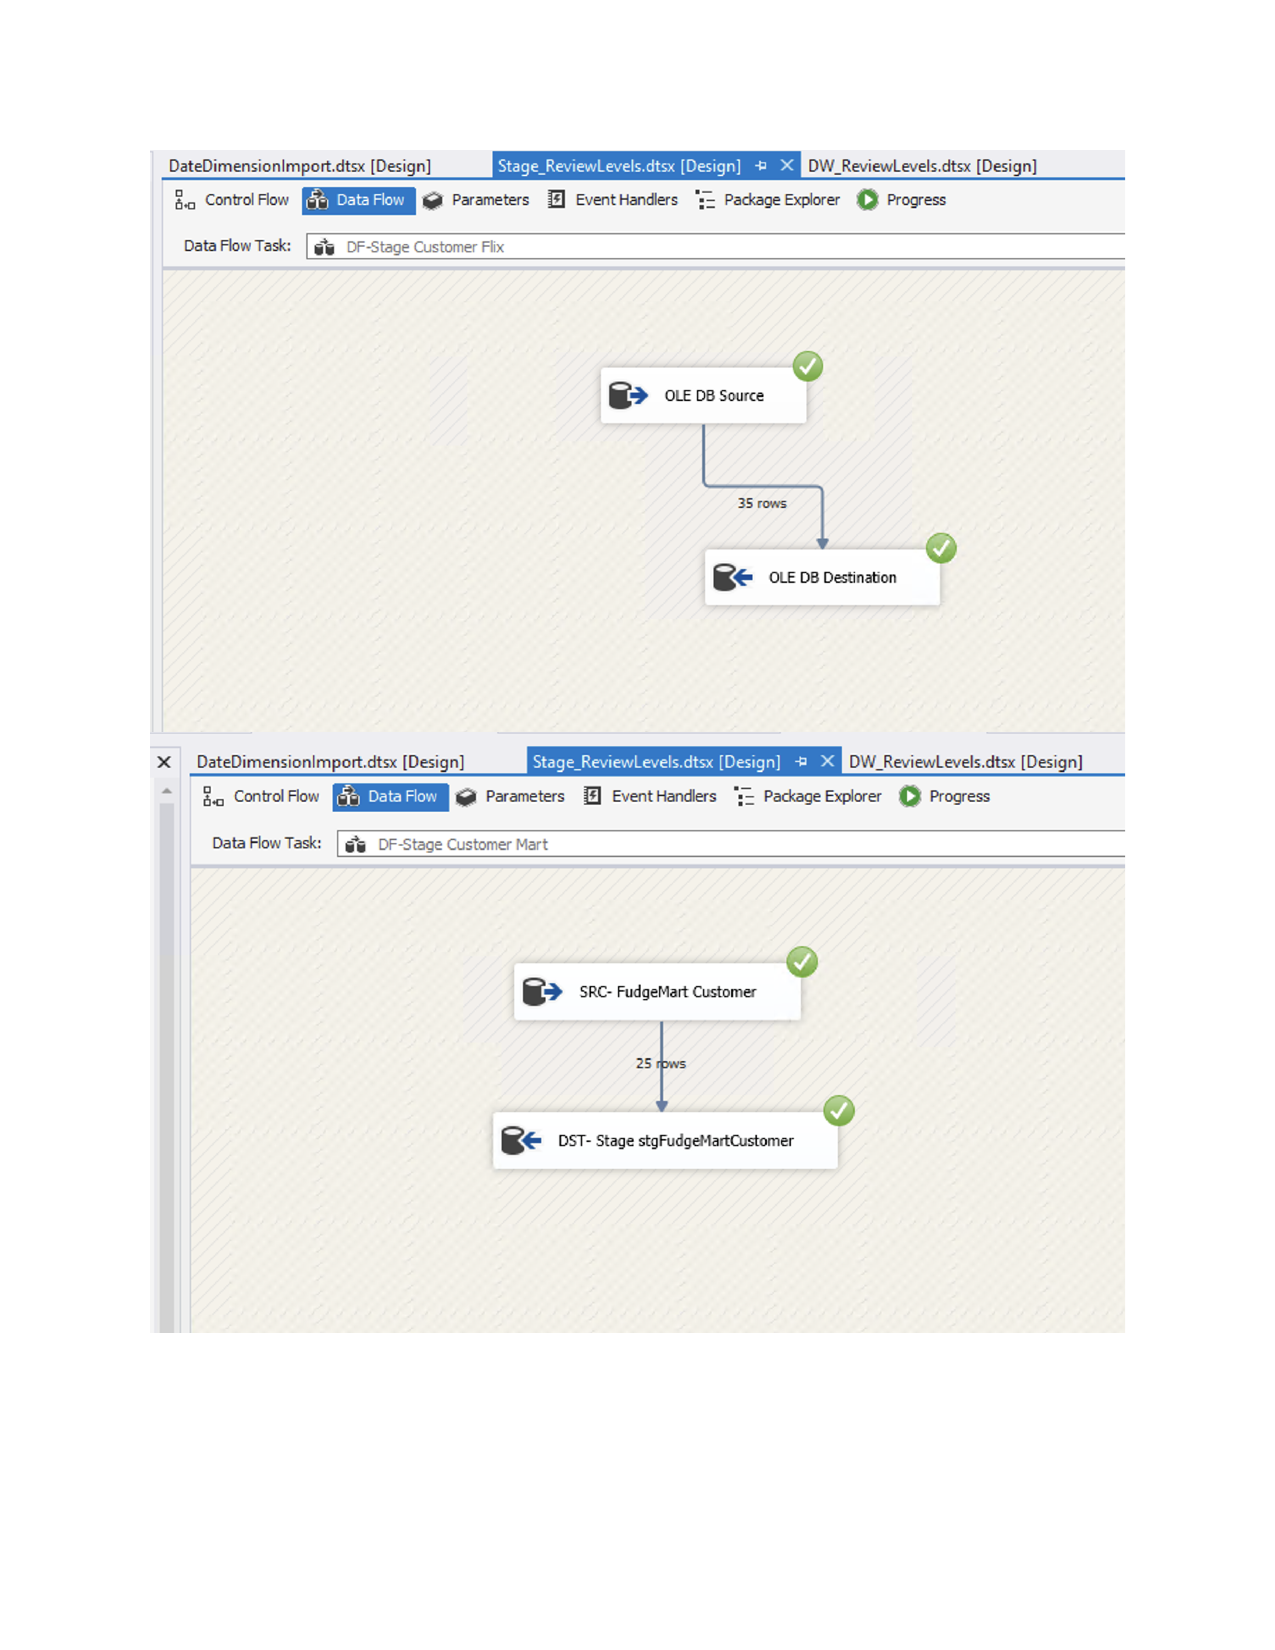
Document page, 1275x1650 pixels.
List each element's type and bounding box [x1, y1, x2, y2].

picture [150, 150, 1125, 1333]
